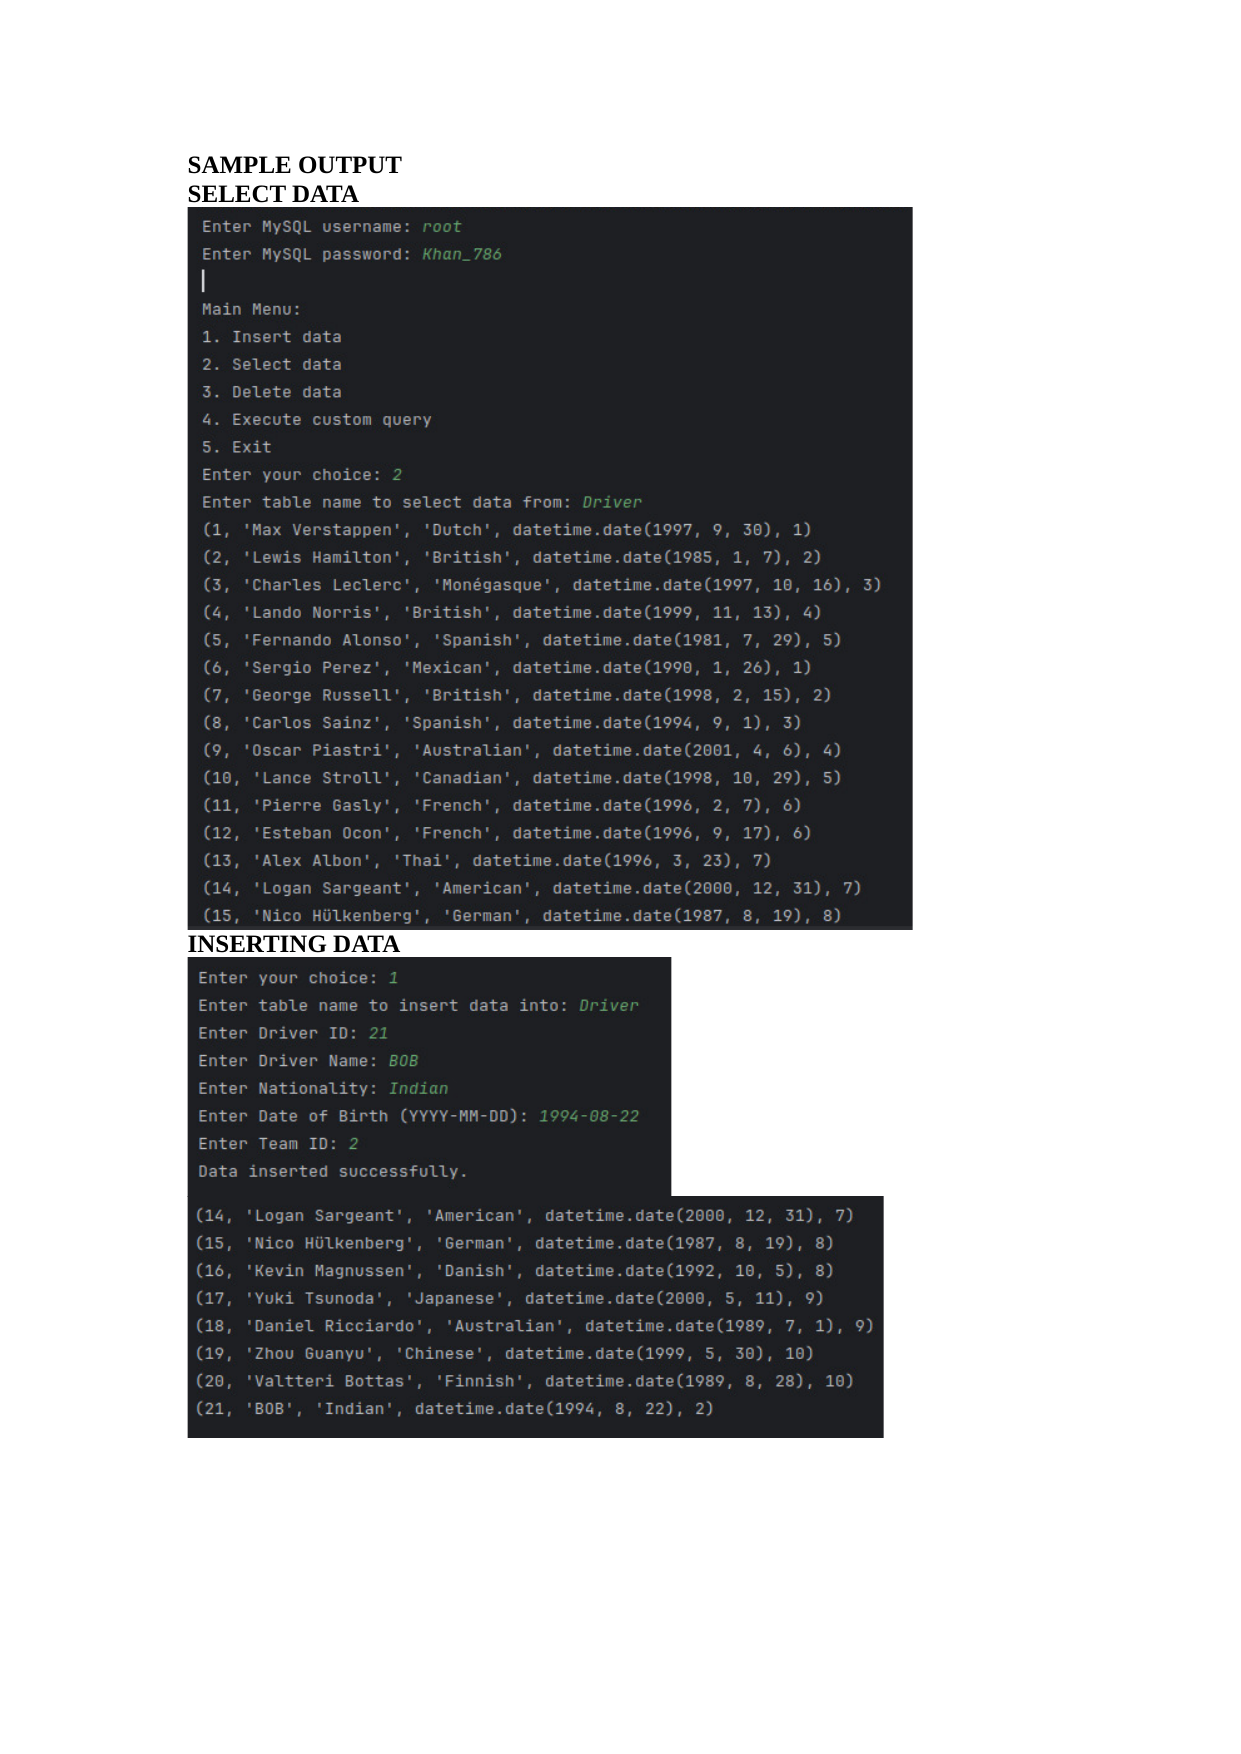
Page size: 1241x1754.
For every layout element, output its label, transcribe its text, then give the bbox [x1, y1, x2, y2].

picture [187, 207, 913, 930]
text INSERTING DATA [187, 929, 1053, 958]
text SELECT DATA [187, 179, 1053, 207]
picture [187, 957, 884, 1438]
text SAMPLE OUTPUT [187, 150, 1053, 179]
